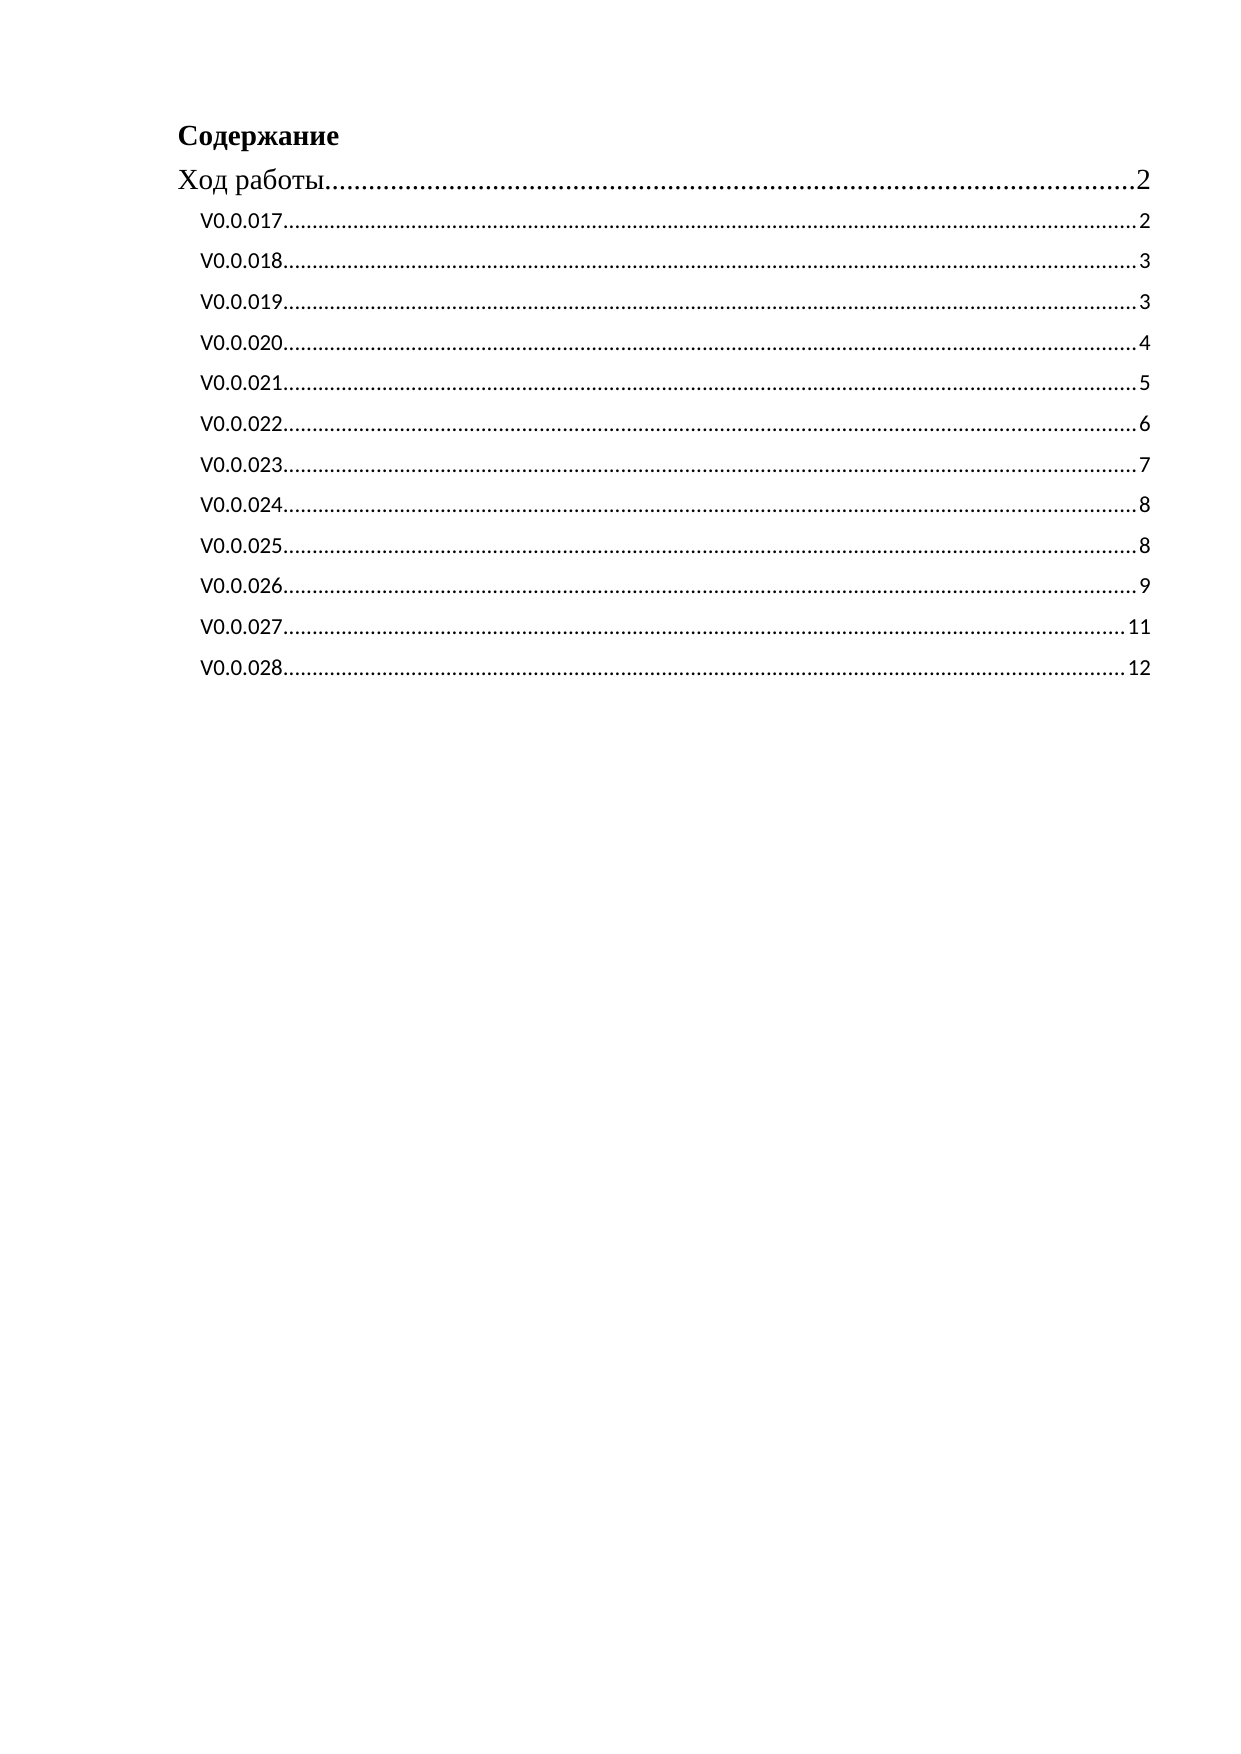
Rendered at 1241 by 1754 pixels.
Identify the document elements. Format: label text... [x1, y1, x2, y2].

text V0.0.027 11 [200, 612, 1152, 640]
text V0.0.019 3 [200, 287, 1152, 315]
text V0.0.022 6 [200, 409, 1152, 437]
text Ход работы 2 [177, 162, 1152, 196]
text V0.0.020 4 [200, 328, 1152, 356]
text V0.0.026 9 [200, 572, 1152, 600]
text V0.0.025 8 [200, 531, 1152, 559]
text V0.0.028 12 [200, 653, 1152, 681]
text Содержание [177, 118, 1152, 152]
text V0.0.023 7 [200, 450, 1152, 478]
text V0.0.024 8 [200, 490, 1152, 518]
text V0.0.018 3 [200, 247, 1152, 275]
text V0.0.017 2 [200, 206, 1152, 234]
text V0.0.021 5 [200, 368, 1152, 397]
